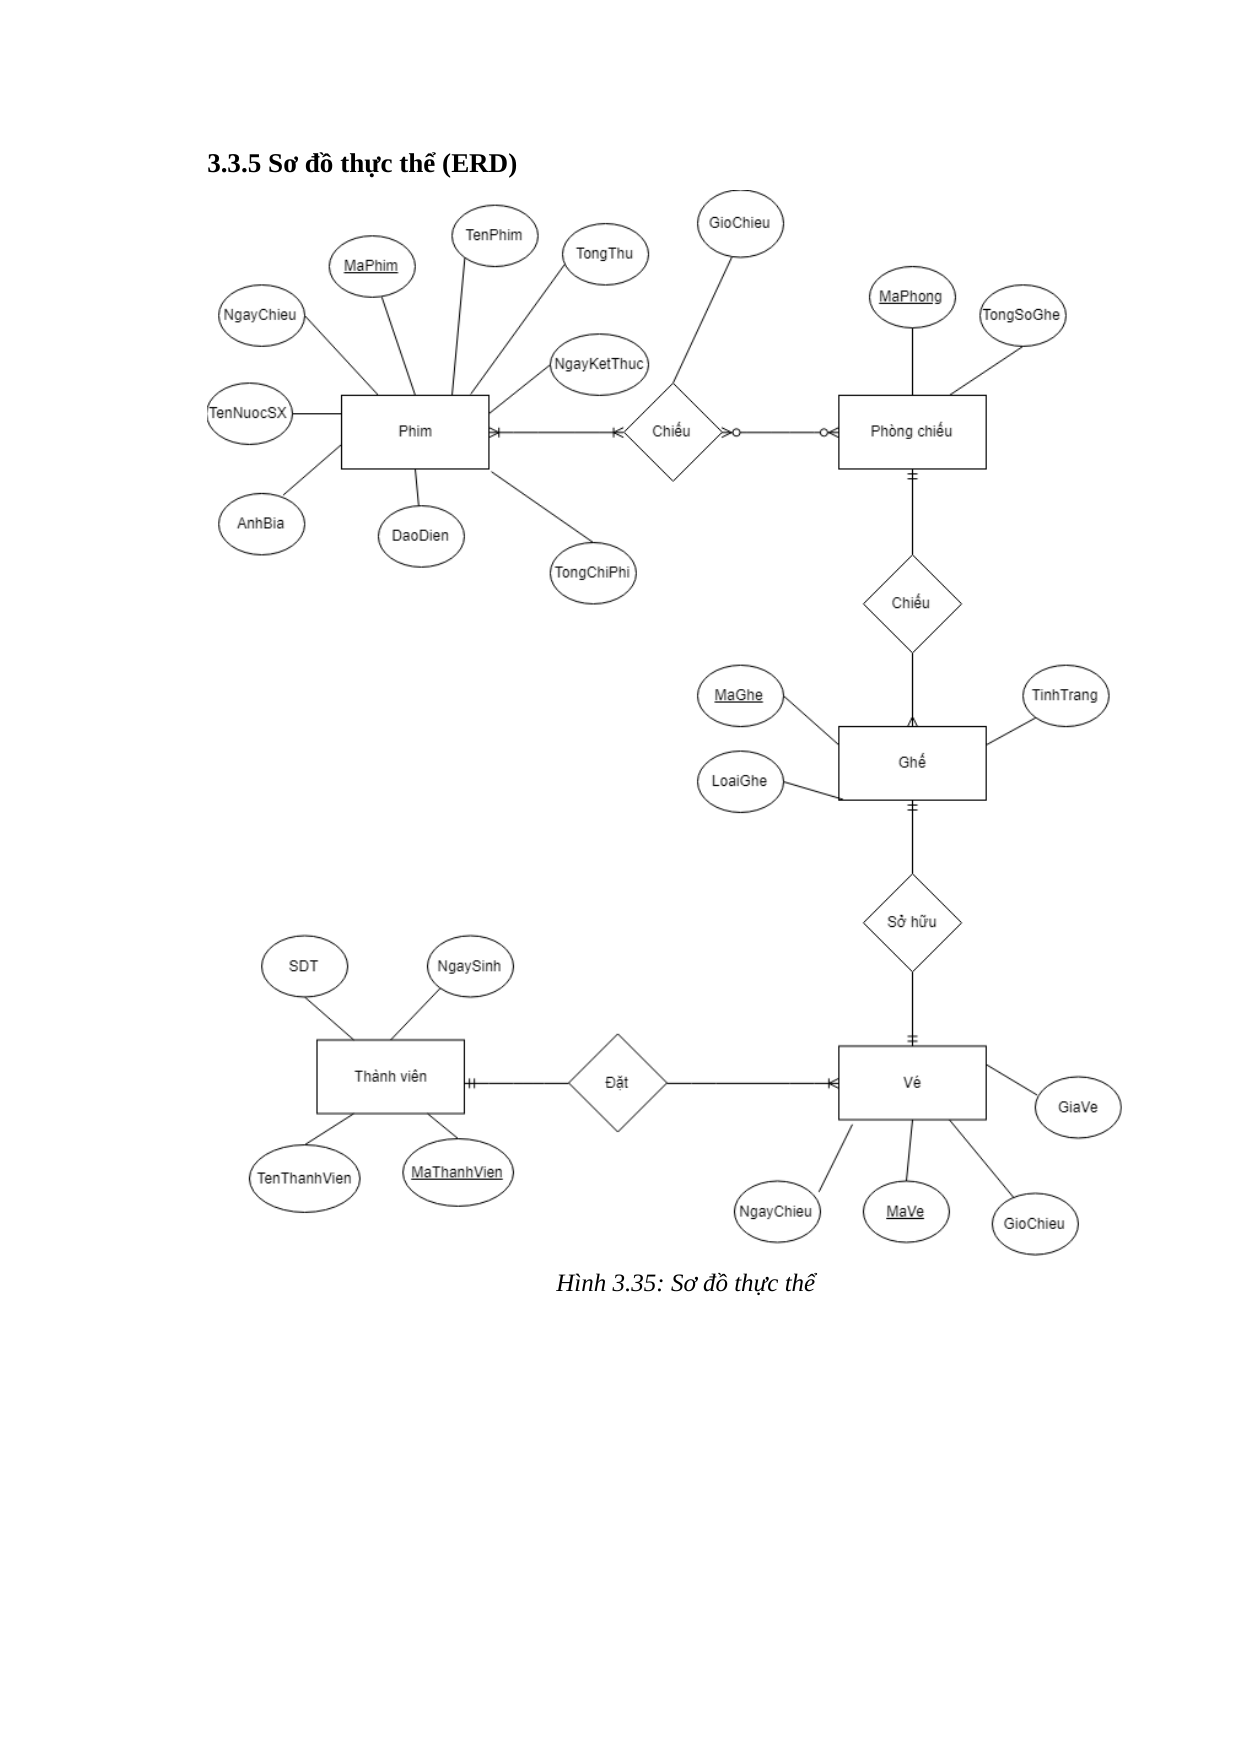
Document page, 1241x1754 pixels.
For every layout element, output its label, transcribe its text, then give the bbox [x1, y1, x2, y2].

subtitle 3.3.5 Sơ đồ thực thể (ERD) [207, 147, 1122, 178]
picture [207, 190, 1122, 1256]
